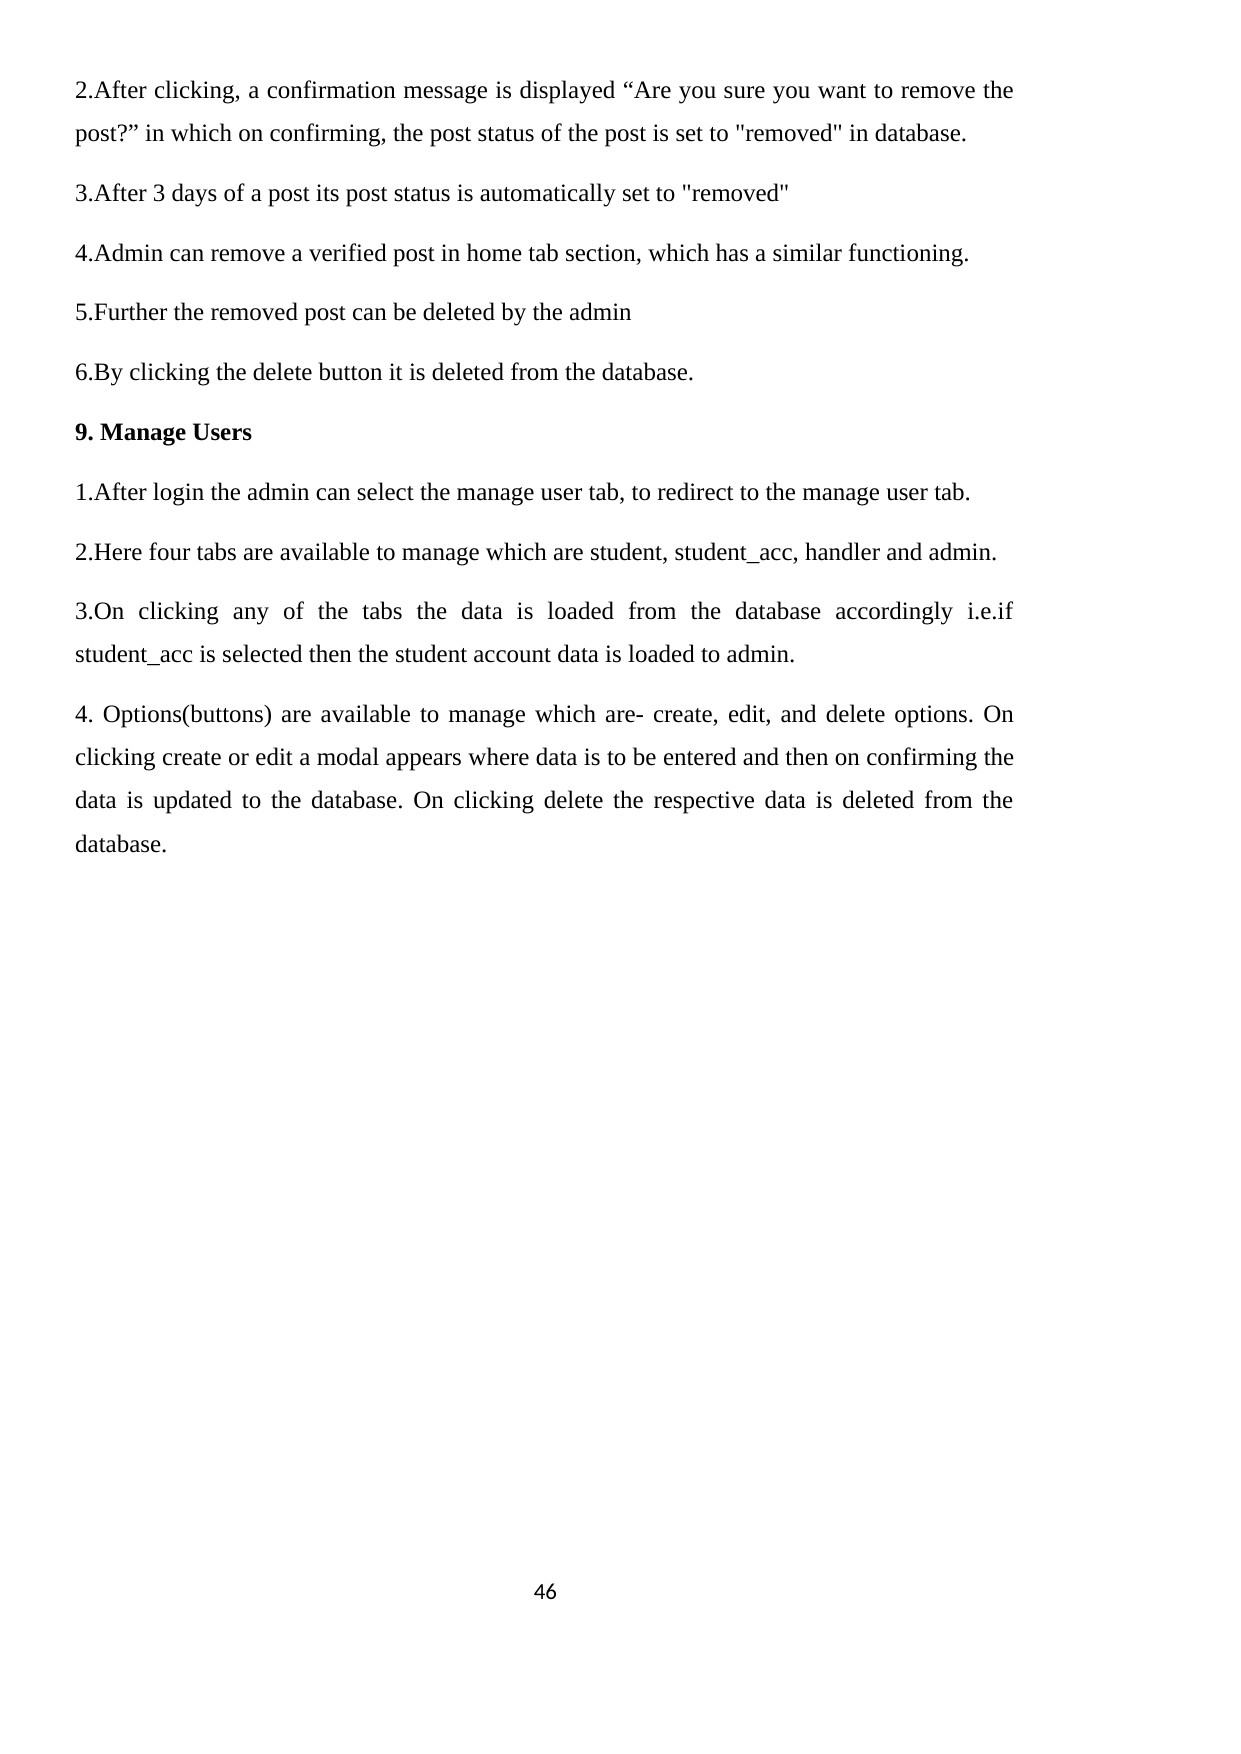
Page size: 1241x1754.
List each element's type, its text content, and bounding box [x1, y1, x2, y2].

text 9. Manage Users [75, 417, 1015, 446]
text 4. Options(buttons) are available to manage which are- create, edit, and delete options. On clicking create or edit a modal appears where data is to be entered and then on confirming the data is updated to the database. On clicking delete the respective data is deleted from the database. [75, 699, 1015, 857]
text 2.After clicking, a confirmation message is displayed “Are you sure you want to remove the post?” in which on confirming, the post status of the post is set to "removed" in database. [75, 75, 1015, 147]
text 3.After 3 days of a post its post status is automatically set to "removed" [75, 178, 1015, 207]
text 4.Admin can remove a verified post in home tab section, which has a similar functioning. [75, 238, 1015, 266]
text 2.Here four tabs are available to manage which are student, student_acc, handler and admin. [75, 537, 1015, 565]
text 1.After login the admin can select the manage user tab, to redirect to the manage user tab. [75, 477, 1015, 506]
text 3.On clicking any of the tabs the data is loaded from the database accordingly i.e.if student_acc is selected then the student account data is loaded to admin. [75, 596, 1015, 668]
text 5.Further the removed post can be deleted by the admin [75, 297, 1015, 326]
text 6.By clicking the delete button it is deleted from the database. [75, 357, 1015, 386]
